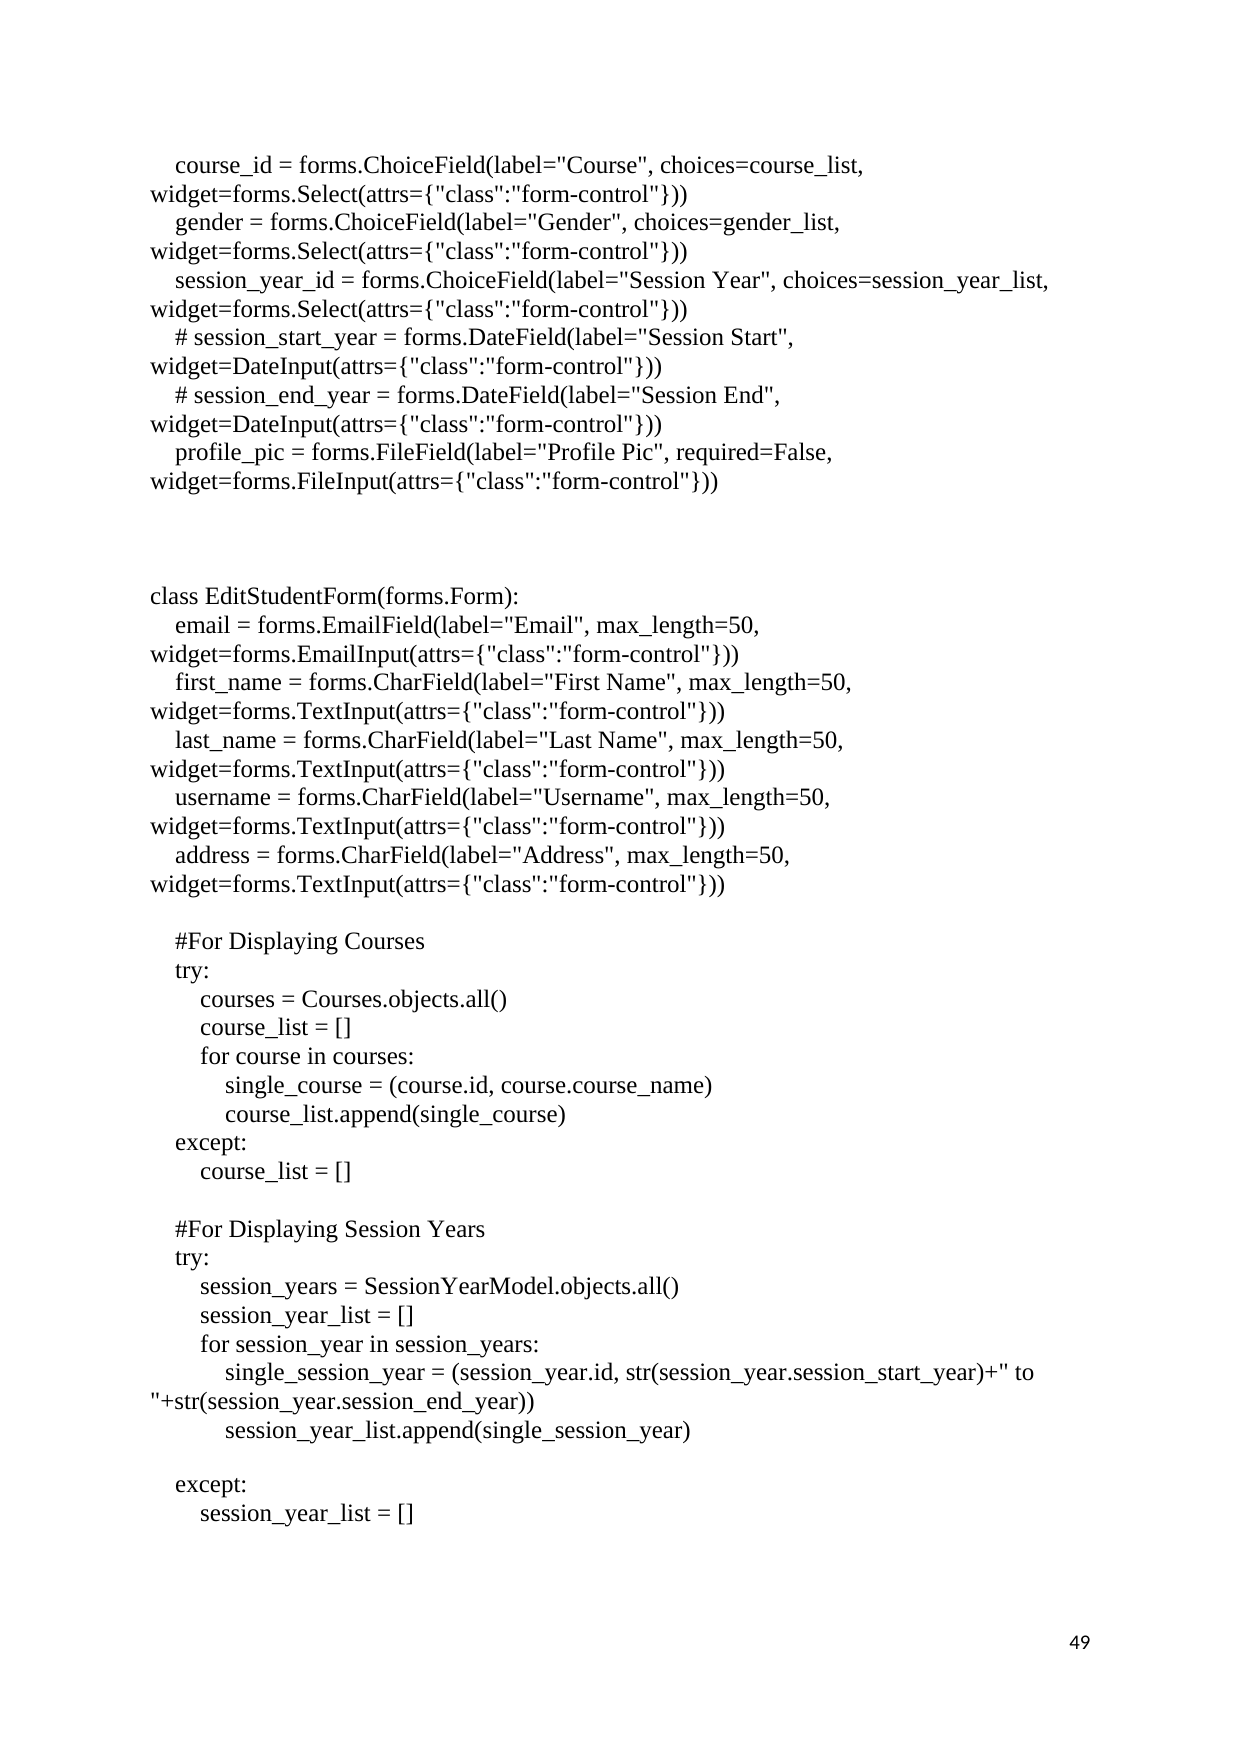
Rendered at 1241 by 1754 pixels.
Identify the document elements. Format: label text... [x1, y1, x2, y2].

text courses = Courses.objects.all() [150, 984, 1090, 1012]
text gender = forms.ChoiceField(label="Gender", choices=gender_list, widget=forms.Select(attrs={"class":"form-control"})) [150, 207, 1090, 265]
text session_year_list = [] [150, 1300, 1090, 1329]
text profile_pic = forms.FileField(label="Profile Pic", required=False, widget=forms.FileInput(attrs={"class":"form-control"})) [150, 437, 1090, 495]
text single_course = (course.id, course.course_name) [150, 1070, 1090, 1099]
text session_years = SessionYearModel.objects.all() [150, 1271, 1090, 1300]
text course_id = forms.ChoiceField(label="Course", choices=course_list, widget=forms.Select(attrs={"class":"form-control"})) [150, 150, 1090, 207]
text #For Displaying Session Years [150, 1214, 1090, 1242]
text course_list = [] [150, 1012, 1090, 1041]
text first_name = forms.CharField(label="First Name", max_length=50, widget=forms.TextInput(attrs={"class":"form-control"})) [150, 667, 1090, 725]
text #For Displaying Courses [150, 926, 1090, 955]
text try: [150, 955, 1090, 984]
text try: [150, 1242, 1090, 1271]
text for course in courses: [150, 1041, 1090, 1070]
text except: [150, 1469, 1090, 1498]
text single_session_year = (session_year.id, str(session_year.session_start_year)+" to "+str(session_year.session_end_year)) [150, 1357, 1090, 1415]
text # session_start_year = forms.DateField(label="Session Start", widget=DateInput(attrs={"class":"form-control"})) [150, 322, 1090, 380]
text for session_year in session_years: [150, 1329, 1090, 1357]
text username = forms.CharField(label="Username", max_length=50, widget=forms.TextInput(attrs={"class":"form-control"})) [150, 782, 1090, 840]
text class EditStudentForm(forms.Form): [150, 581, 1090, 610]
text except: [150, 1127, 1090, 1156]
text email = forms.EmailField(label="Email", max_length=50, widget=forms.EmailInput(attrs={"class":"form-control"})) [150, 610, 1090, 667]
text session_year_list = [] [150, 1498, 1090, 1527]
text address = forms.CharField(label="Address", max_length=50, widget=forms.TextInput(attrs={"class":"form-control"})) [150, 840, 1090, 897]
text # session_end_year = forms.DateField(label="Session End", widget=DateInput(attrs={"class":"form-control"})) [150, 380, 1090, 437]
text session_year_id = forms.ChoiceField(label="Session Year", choices=session_year_list, widget=forms.Select(attrs={"class":"form-control"})) [150, 265, 1090, 322]
text course_list.append(single_course) [150, 1099, 1090, 1127]
text last_name = forms.CharField(label="Last Name", max_length=50, widget=forms.TextInput(attrs={"class":"form-control"})) [150, 725, 1090, 782]
text course_list = [] [150, 1156, 1090, 1185]
text session_year_list.append(single_session_year) [150, 1415, 1090, 1444]
